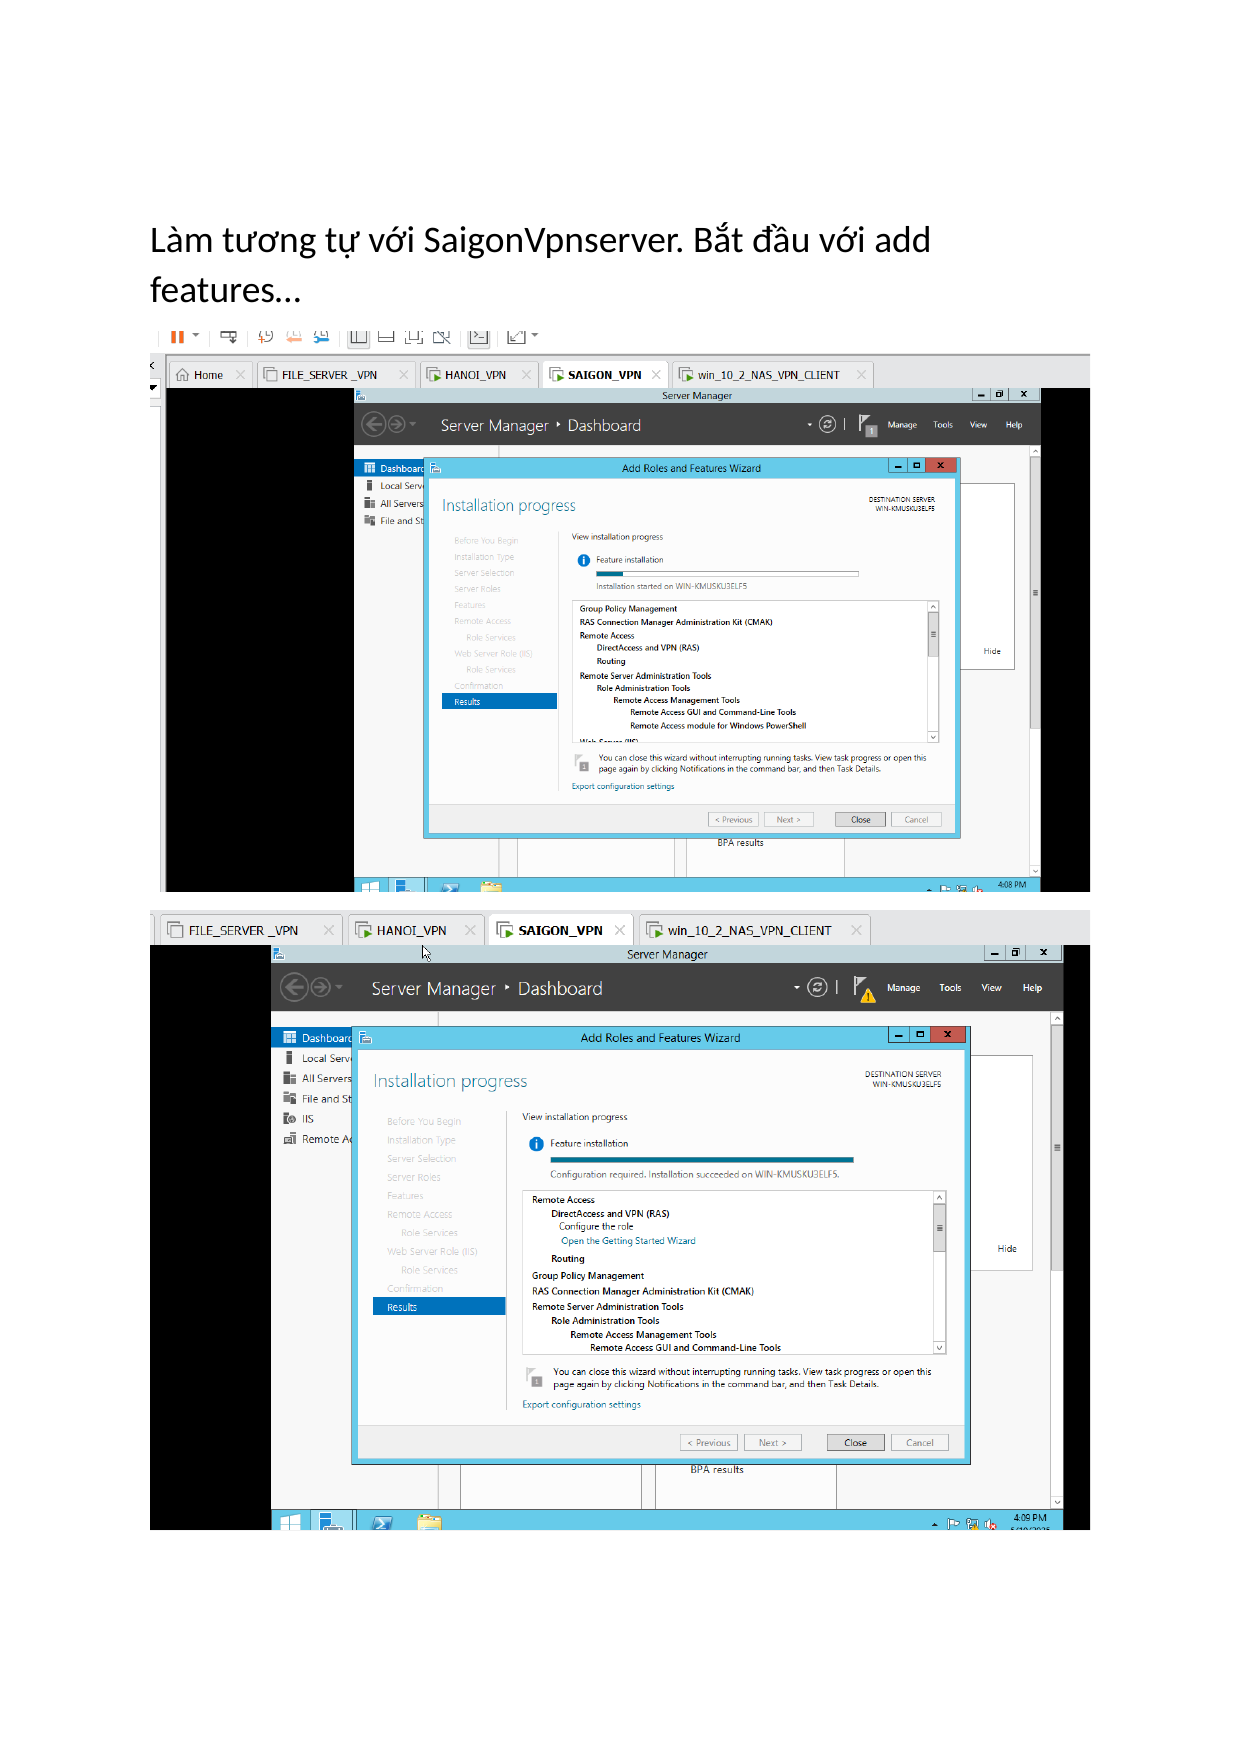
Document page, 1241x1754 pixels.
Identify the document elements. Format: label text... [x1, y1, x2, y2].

picture [150, 331, 1091, 892]
text Làm tương tự với SaigonVpnserver. Bắt đầu với add features… [150, 216, 1090, 311]
picture [150, 910, 1091, 1531]
